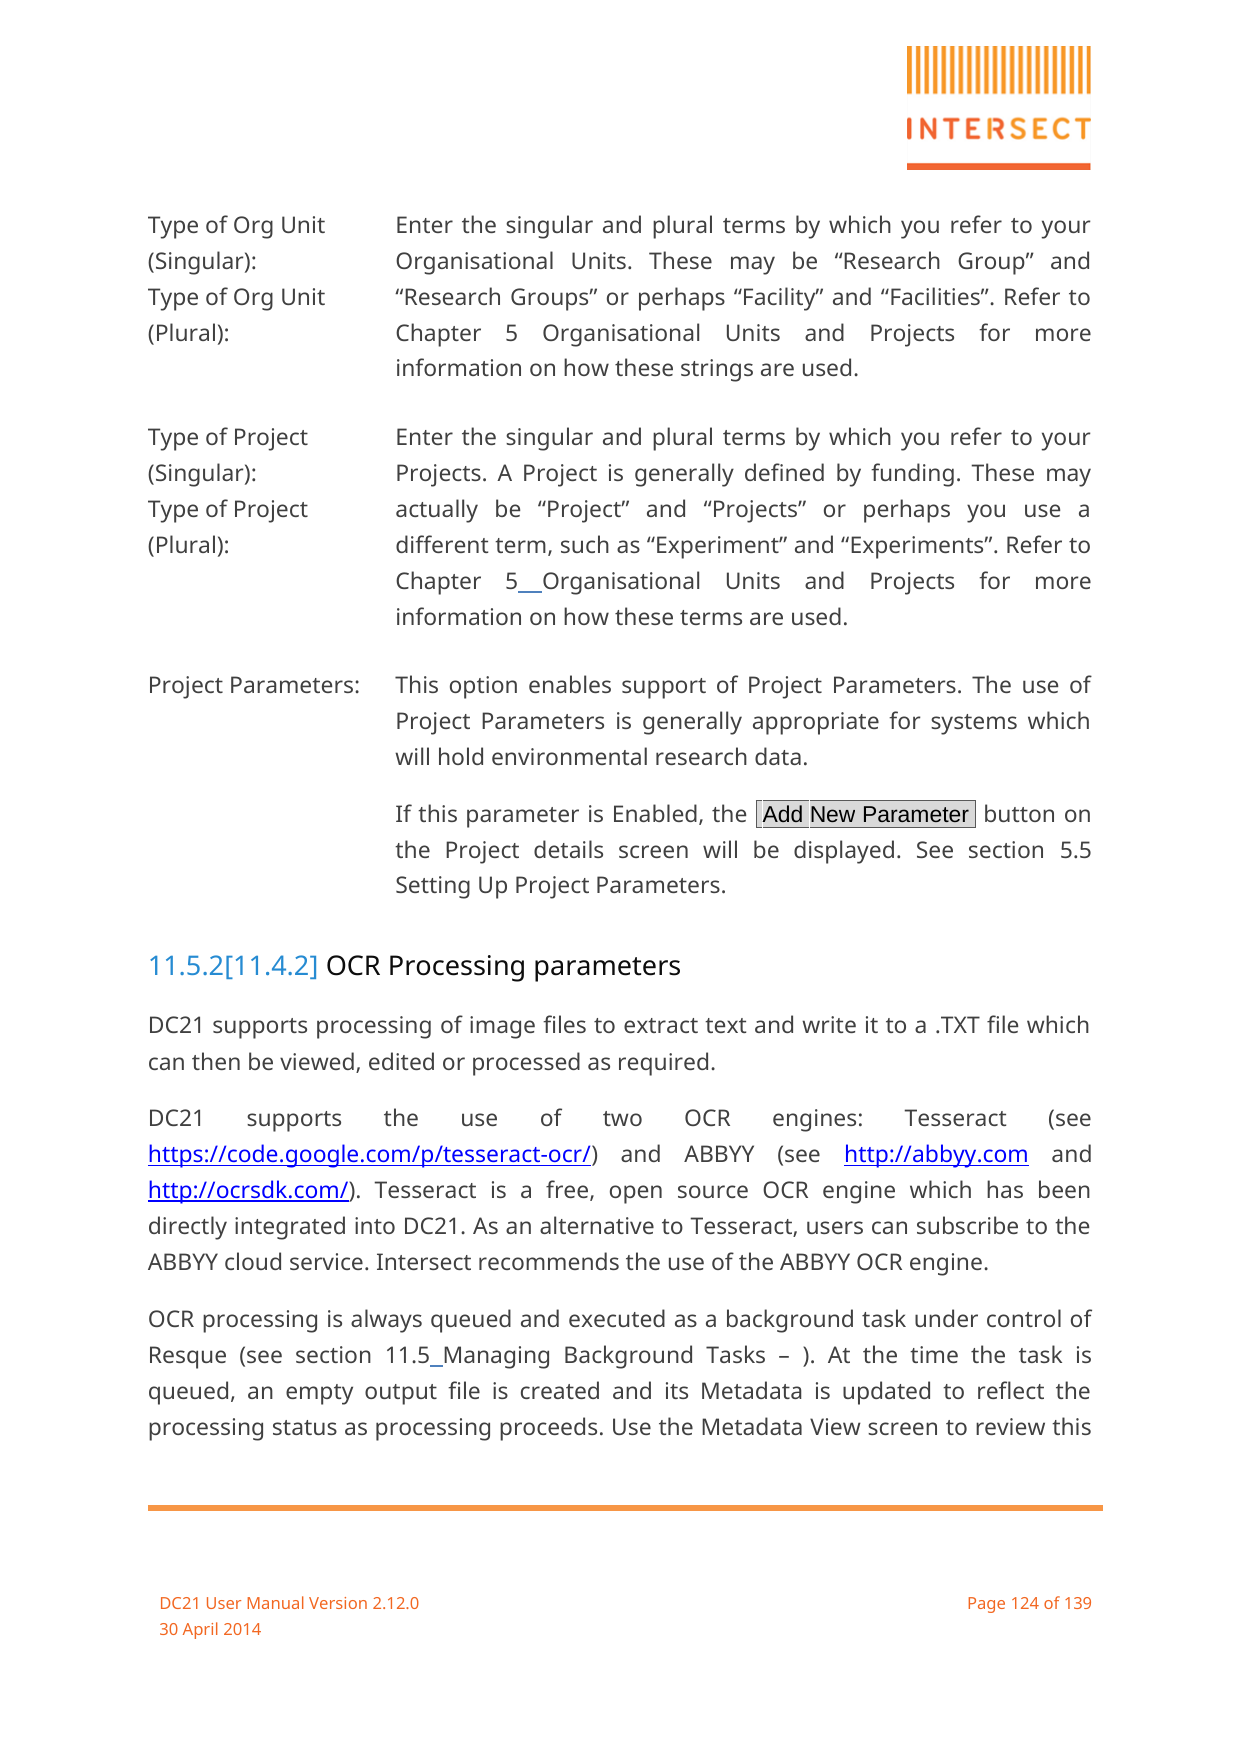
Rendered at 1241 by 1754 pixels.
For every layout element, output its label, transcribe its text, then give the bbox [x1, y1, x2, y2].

table_cell Enter the singular and plural terms by which you refer to your Organisational Units. These may be “Research Group” and “Research Groups” or perhaps “Facility” and “Facilities”. Refer to Chapter 5 Organisational Units and Projects for more information on how these strings are used. [384, 196, 1103, 408]
table_cell Project Parameters: [136, 656, 384, 925]
table_cell Type of Project (Singular): Type of Project (Plural): [136, 408, 384, 656]
table_cell Type of Org Unit (Singular): Type of Org Unit (Plural): [136, 196, 384, 408]
text DC21 supports processing of image files to extract text and write it to a .TXT file which can then be viewed, edited or processed as required. [148, 1009, 1092, 1077]
picture [905, 44, 1093, 172]
table_cell This option enables support of Project Parameters. The use of Project Parameters is generally appropriate for systems which will hold environmental research data. If this parameter is Enabled, the Add New Parameter button on the Project details screen will be displayed. See section 5.5 Setting Up Project Parameters. [384, 656, 1103, 925]
subtitle OCR Processing parameters [148, 946, 1092, 983]
table_cell Enter the singular and plural terms by which you refer to your Projects. A Project is generally defined by funding. These may actually be “Project” and “Projects” or perhaps you use a different term, such as “Experiment” and “Experiments”. Refer to Chapter 5 Organisational Units and Projects for more information on how these terms are used. [384, 408, 1103, 656]
text DC21 supports the use of two OCR engines: Tesseract (see https://code.google.com/p/tesseract-ocr/) and ABBYY (see http://abbyy.com and http://ocrsdk.com/). Tesseract is a free, open source OCR engine which has been directly integrated into DC21. As an alternative to Tesseract, users can subscribe to the ABBYY cloud service. Intersect recommends the use of the ABBYY OCR engine. [148, 1102, 1092, 1277]
